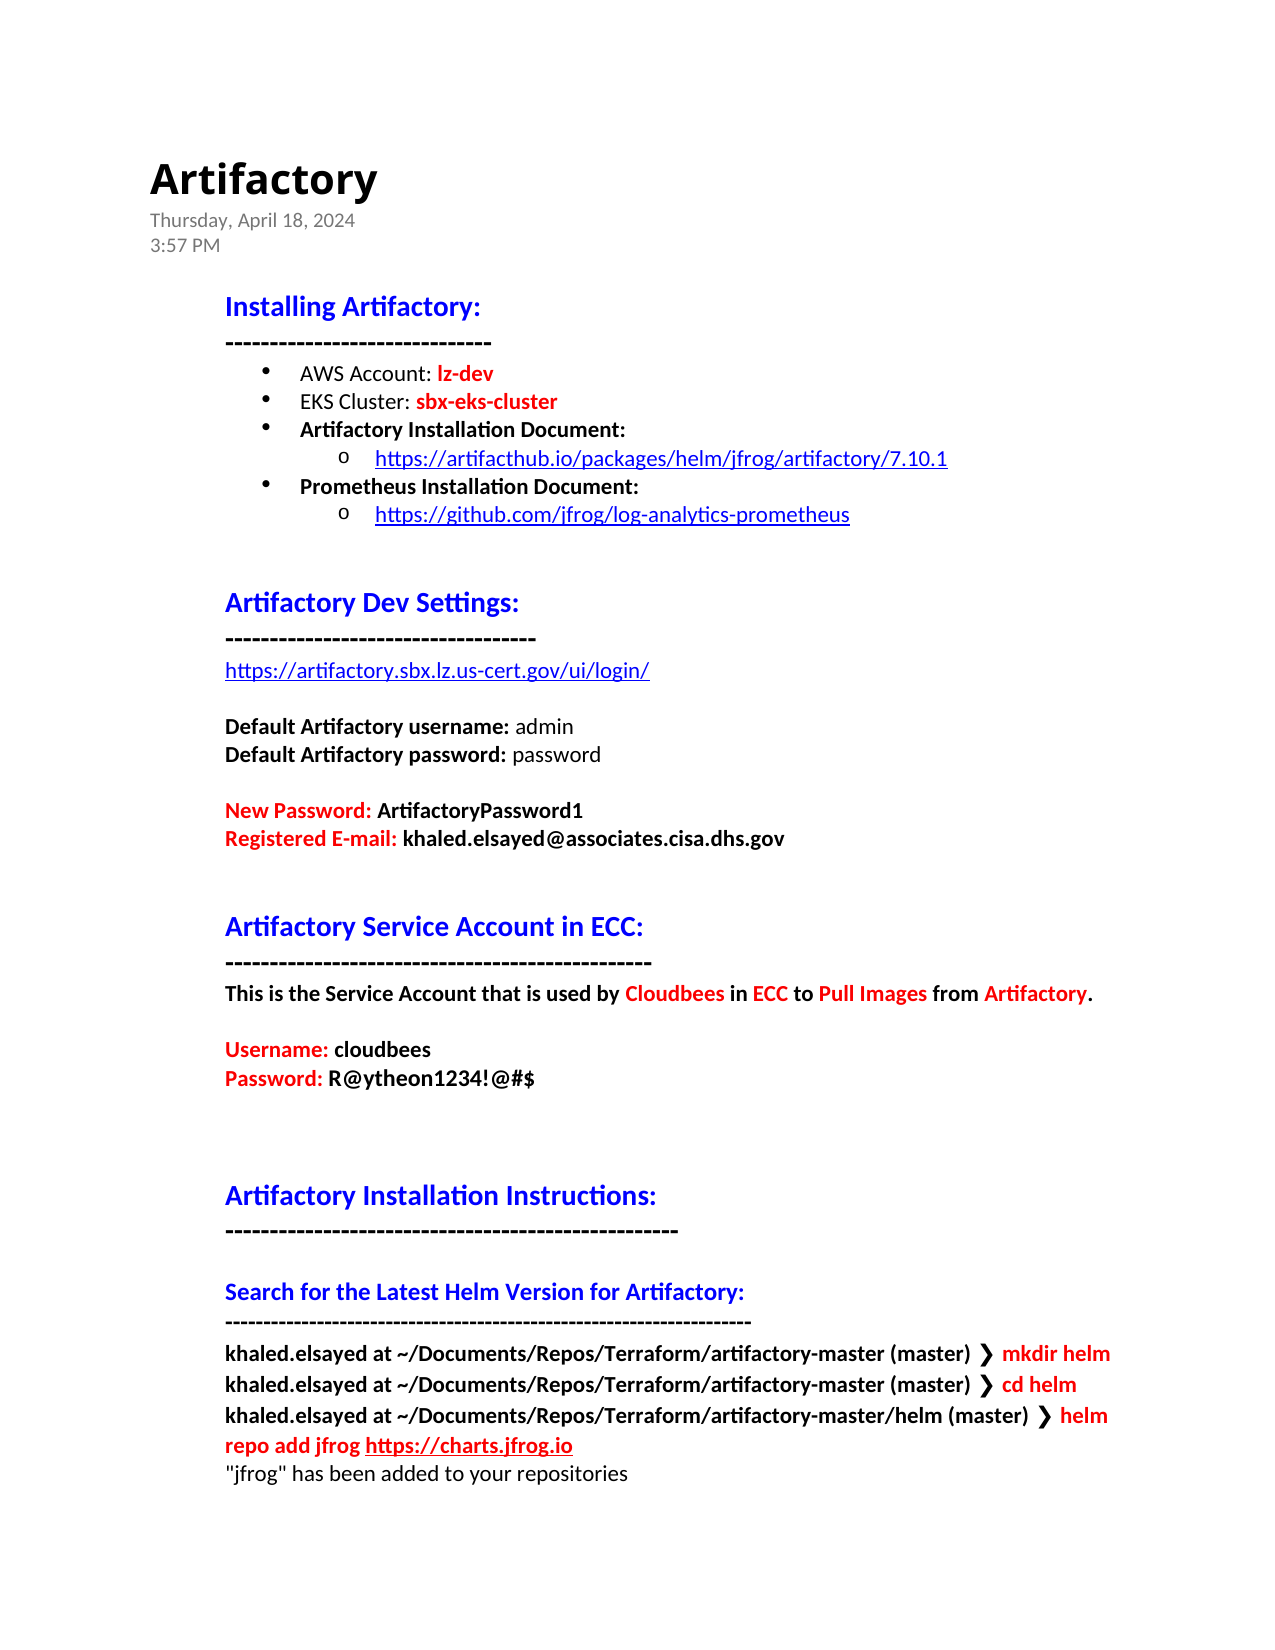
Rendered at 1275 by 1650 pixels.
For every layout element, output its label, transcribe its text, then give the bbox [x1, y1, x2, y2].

text khaled.elsayed at ~/Documents/Repos/Terraform/artifactory-master/helm (master) ❯ helm repo add jfrog https://charts.jfrog.io [225, 1399, 1125, 1459]
text "jfrog" has been added to your repositories [225, 1459, 1125, 1487]
text Password: R@ytheon1234!@#$ [225, 1063, 1125, 1093]
text This is the Service Account that is used by Cloudbees in ECC to Pull Images from Artifactory. [225, 979, 1125, 1007]
list https://github.com/jfrog/log-analytics-prometheus [337, 500, 1125, 528]
text ----------------------------------- [225, 620, 1125, 656]
text khaled.elsayed at ~/Documents/Repos/Terraform/artifactory-master (master) ❯ mkdir helm [225, 1337, 1125, 1368]
text Default Artifactory username: admin [225, 712, 1125, 740]
text Username: cloudbees [225, 1035, 1125, 1063]
text Default Artifactory password: password [225, 740, 1125, 768]
text --------------------------------------------------- [225, 1212, 1125, 1248]
text https://artifactory.sbx.lz.us-cert.gov/ui/login/ [225, 656, 1125, 684]
text 3:57 PM [150, 232, 1125, 258]
list https://artifacthub.io/packages/helm/jfrog/artifactory/7.10.1 [337, 443, 1125, 472]
text Artifactory [150, 150, 1125, 207]
text Artifactory Dev Settings: [225, 584, 1125, 620]
text Thursday, April 18, 2024 [150, 207, 1125, 232]
text New Password: ArtifactoryPassword1 [225, 796, 1125, 824]
text ------------------------------ [225, 324, 1125, 359]
text Registered E-mail: khaled.elsayed@associates.cisa.dhs.gov [225, 824, 1125, 852]
text --------------------------------------------------------------------- [225, 1306, 1125, 1337]
text Installing Artifactory: [225, 288, 1125, 324]
list Artifactory Installation Document: [262, 415, 1125, 443]
text ------------------------------------------------ [225, 944, 1125, 979]
text Artifactory Installation Instructions: [225, 1177, 1125, 1212]
list EKS Cluster: sbx-eks-cluster [262, 387, 1125, 415]
list AWS Account: lz-dev [262, 359, 1125, 387]
text Search for the Latest Helm Version for Artifactory: [225, 1276, 1125, 1306]
text khaled.elsayed at ~/Documents/Repos/Terraform/artifactory-master (master) ❯ cd helm [225, 1368, 1125, 1399]
list Prometheus Installation Document: [262, 472, 1125, 500]
text Artifactory Service Account in ECC: [225, 908, 1125, 944]
